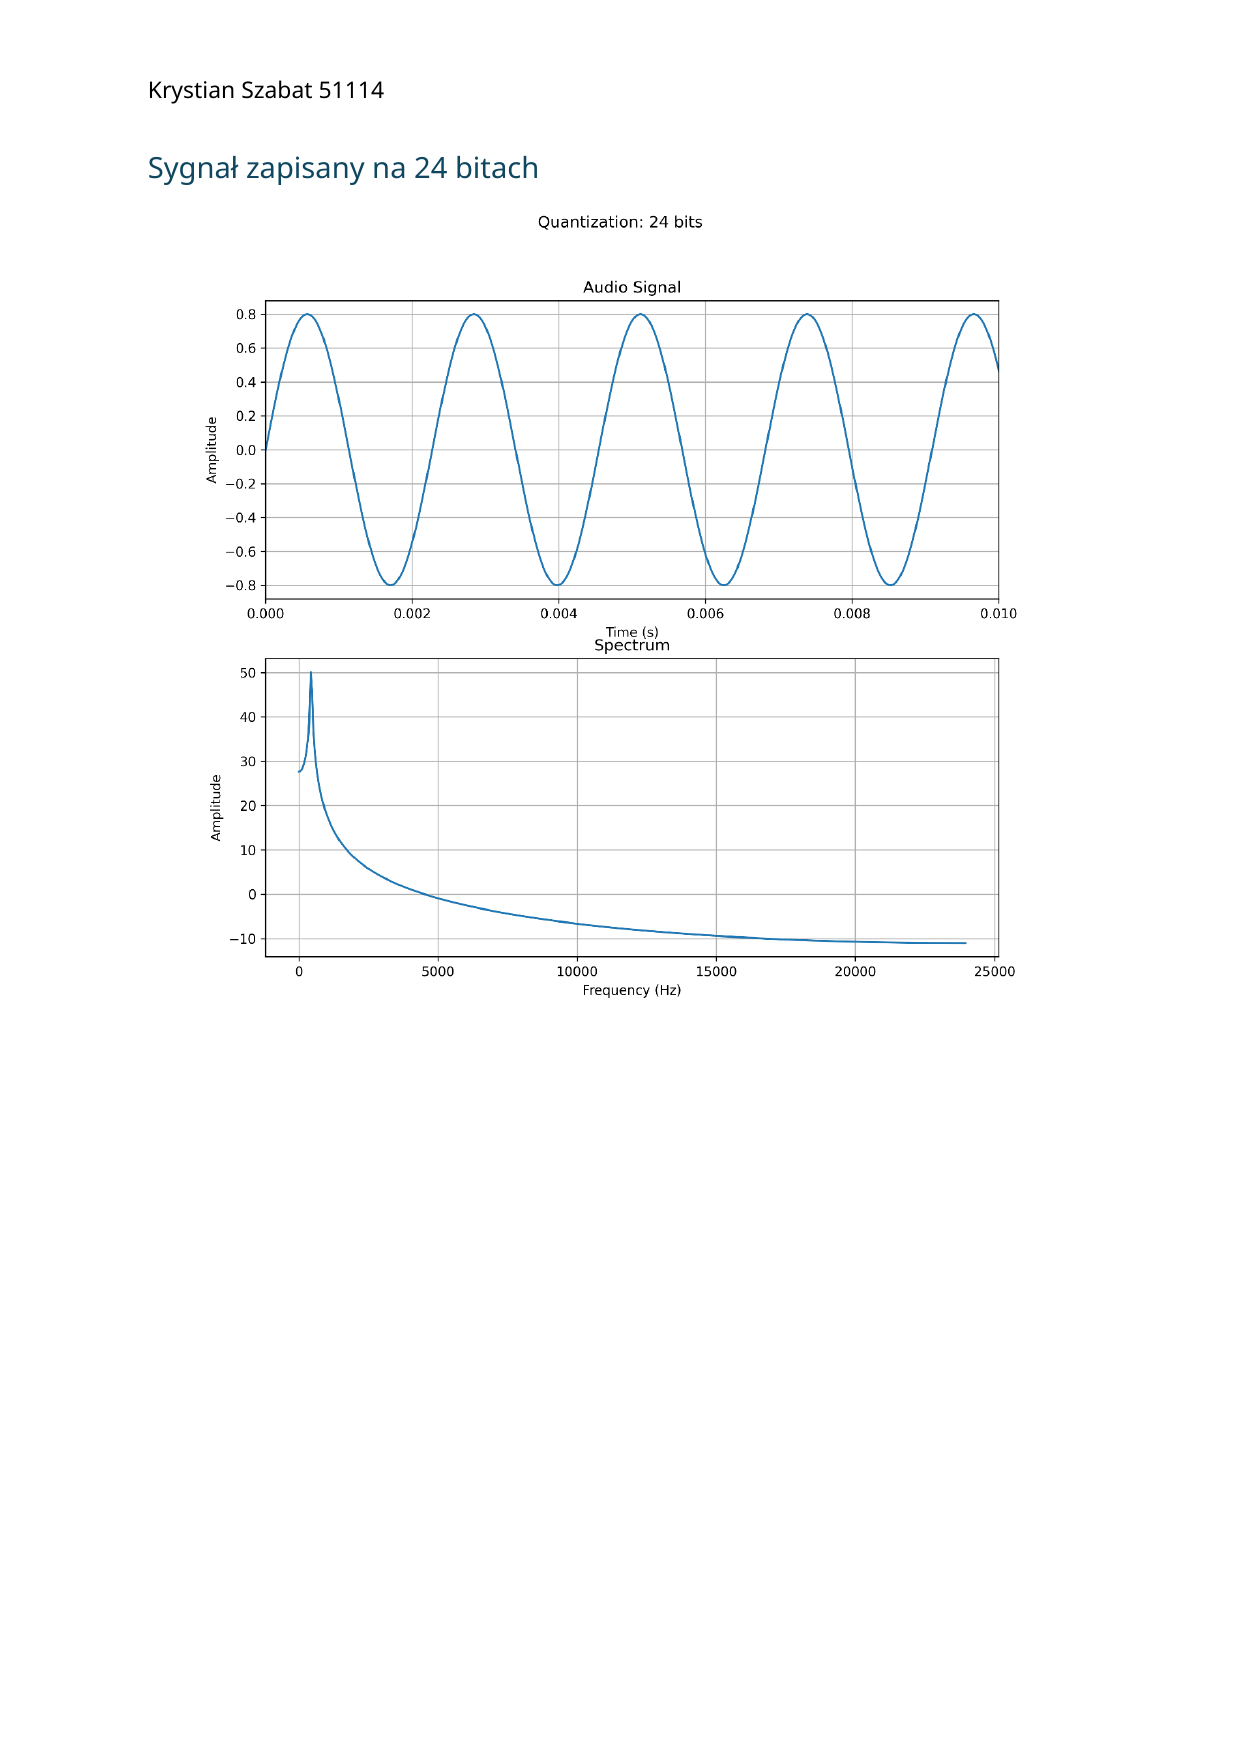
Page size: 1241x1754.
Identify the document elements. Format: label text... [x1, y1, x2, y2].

picture [147, 198, 1093, 1050]
subtitle Sygnał zapisany na 24 bitach [148, 148, 1093, 187]
